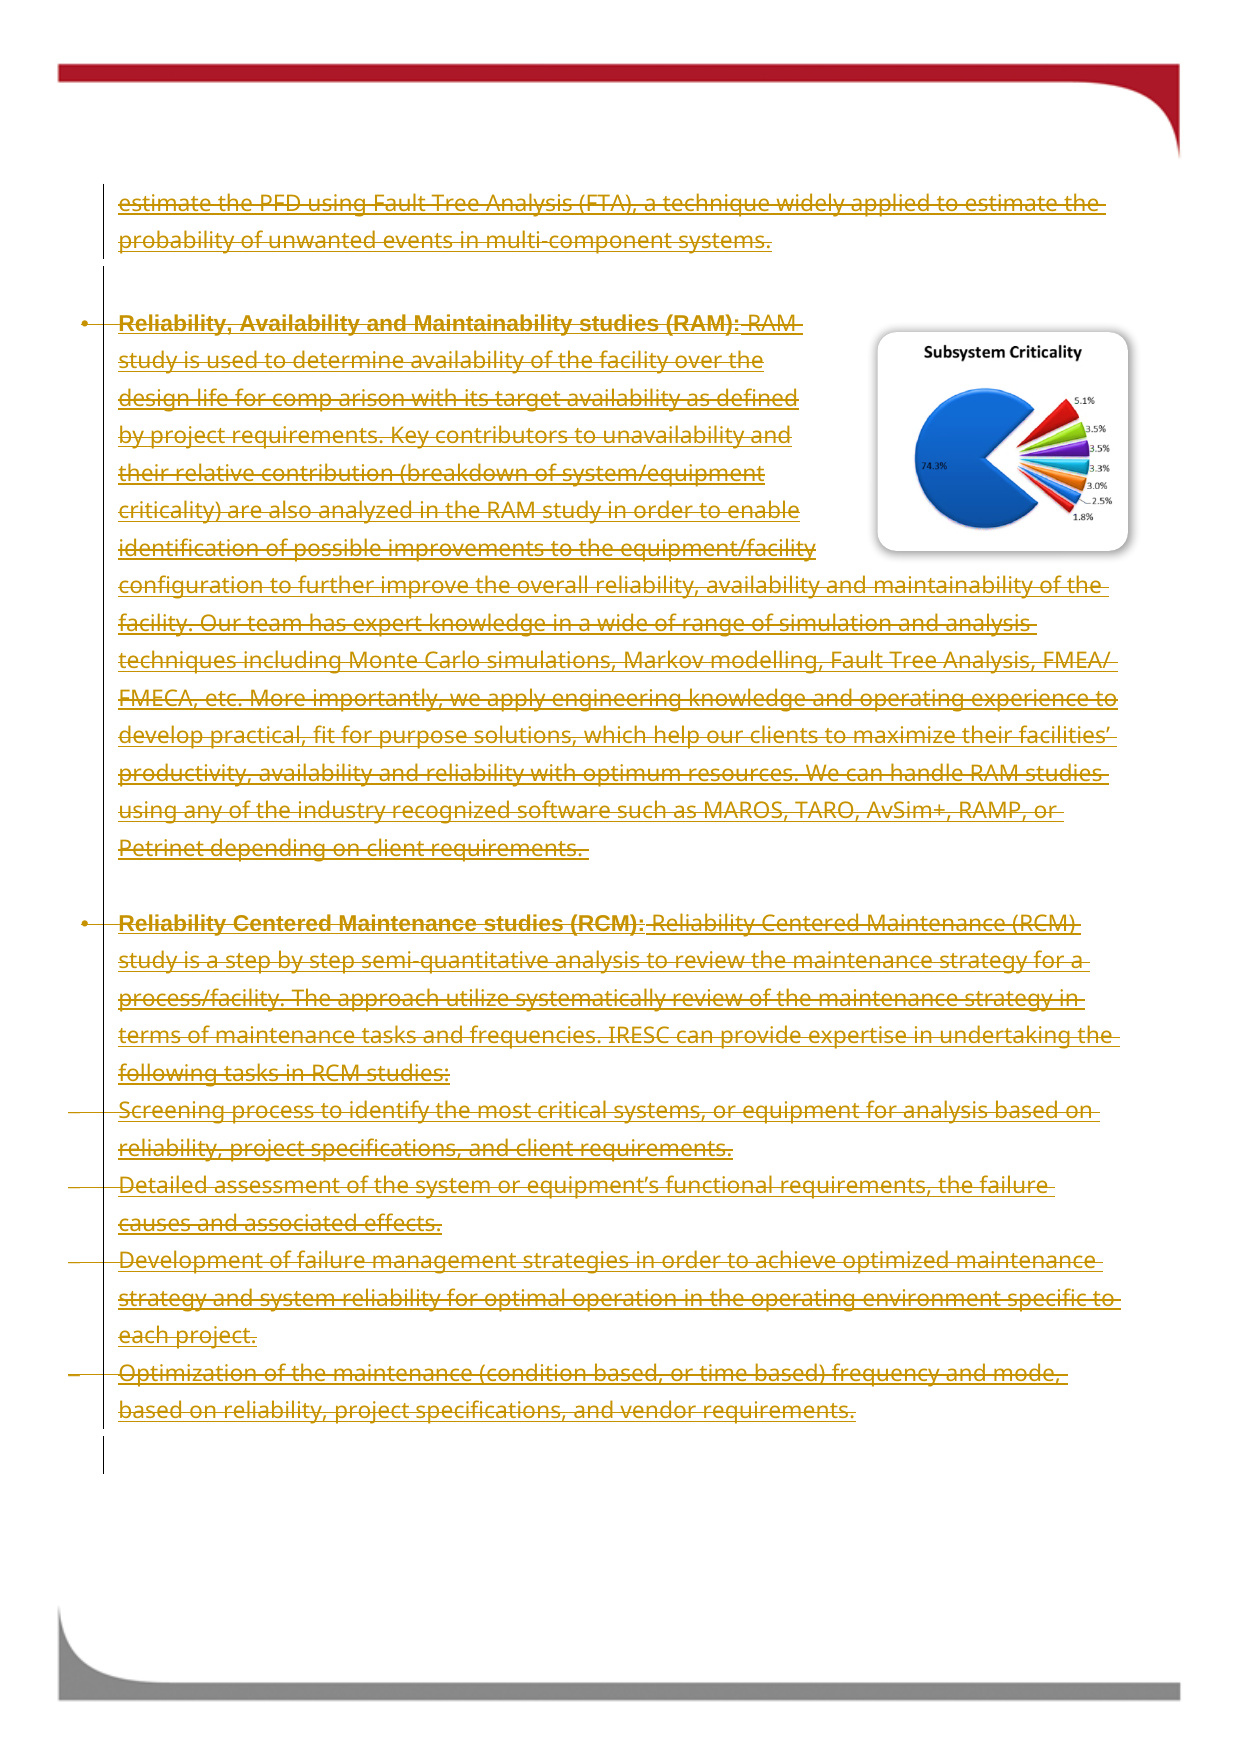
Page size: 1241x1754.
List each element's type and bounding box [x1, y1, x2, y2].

picture [0, 6, 1241, 185]
picture [877, 332, 1128, 551]
picture [0, 1564, 1240, 1754]
